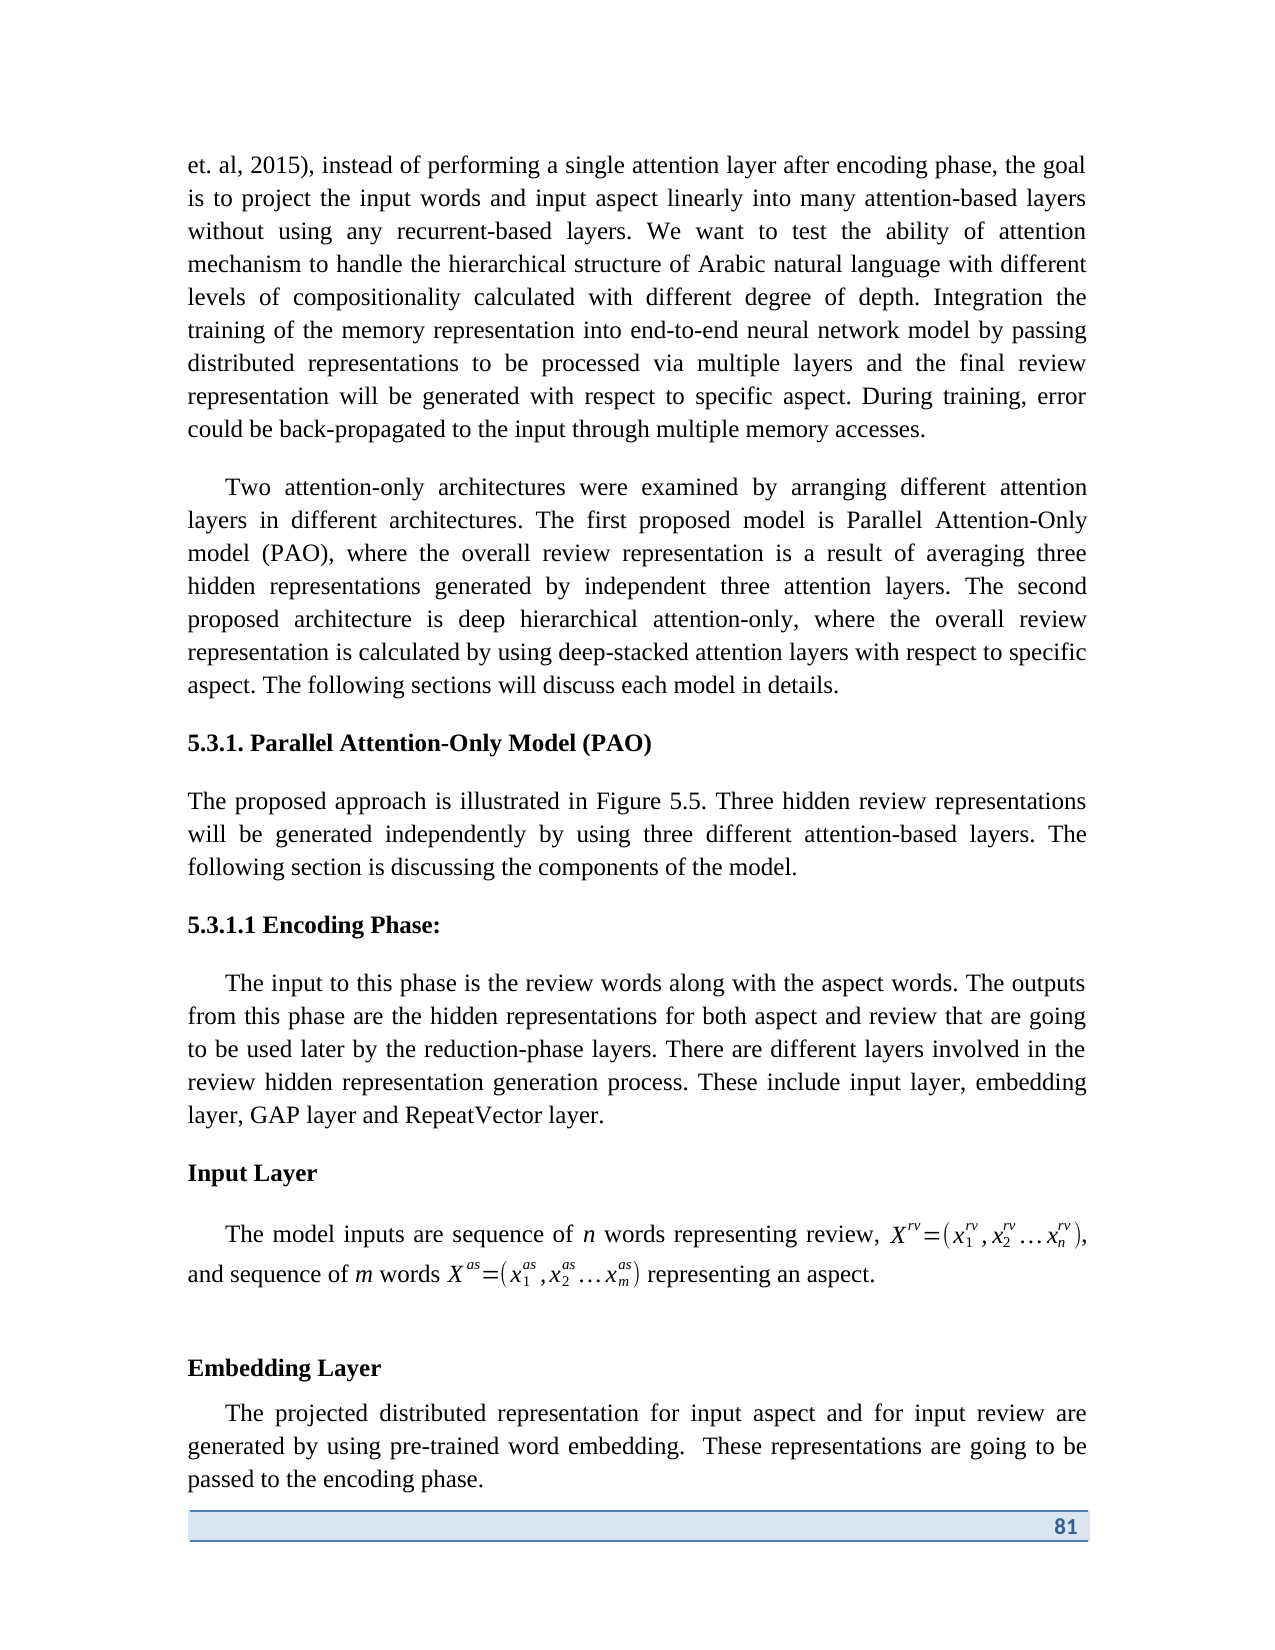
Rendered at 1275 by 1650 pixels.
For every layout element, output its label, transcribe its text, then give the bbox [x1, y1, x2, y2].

text Input Layer [187, 1158, 1087, 1187]
text The model inputs are sequence of n words representing review, , and sequence of m words representing an aspect. [187, 1217, 1087, 1291]
text The input to this phase is the review words along with the aspect words. The outputs from this phase are the hidden representations for both aspect and review that are going to be used later by the reduction-phase layers. There are different layers involved in the review hidden representation generation process. These include input layer, embedding layer, GAP layer and RepeatVector layer. [187, 968, 1087, 1129]
text The proposed approach is illustrated in Figure 5.5. Three hidden review representations will be generated independently by using three different attention-based layers. The following section is discussing the components of the model. [187, 786, 1087, 881]
subtitle 5.3.1. Parallel Attention-Only Model (PAO) [187, 728, 1087, 757]
subtitle 5.3.1.1 Encoding Phase: [187, 910, 1087, 939]
text Embedding Layer [187, 1353, 1087, 1382]
text The projected distributed representation for input aspect and for input review are generated by using pre-trained word embedding. These representations are going to be passed to the encoding phase. [187, 1398, 1087, 1493]
text Two attention-only architectures were examined by arranging different attention layers in different architectures. The first proposed model is Parallel Attention-Only model (PAO), where the overall review representation is a result of averaging three hidden representations generated by independent three attention layers. The second proposed architecture is deep hierarchical attention-only, where the overall review representation is calculated by using deep-stacked attention layers with respect to specific aspect. The following sections will discuss each model in details. [187, 472, 1087, 699]
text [187, 150, 1087, 443]
